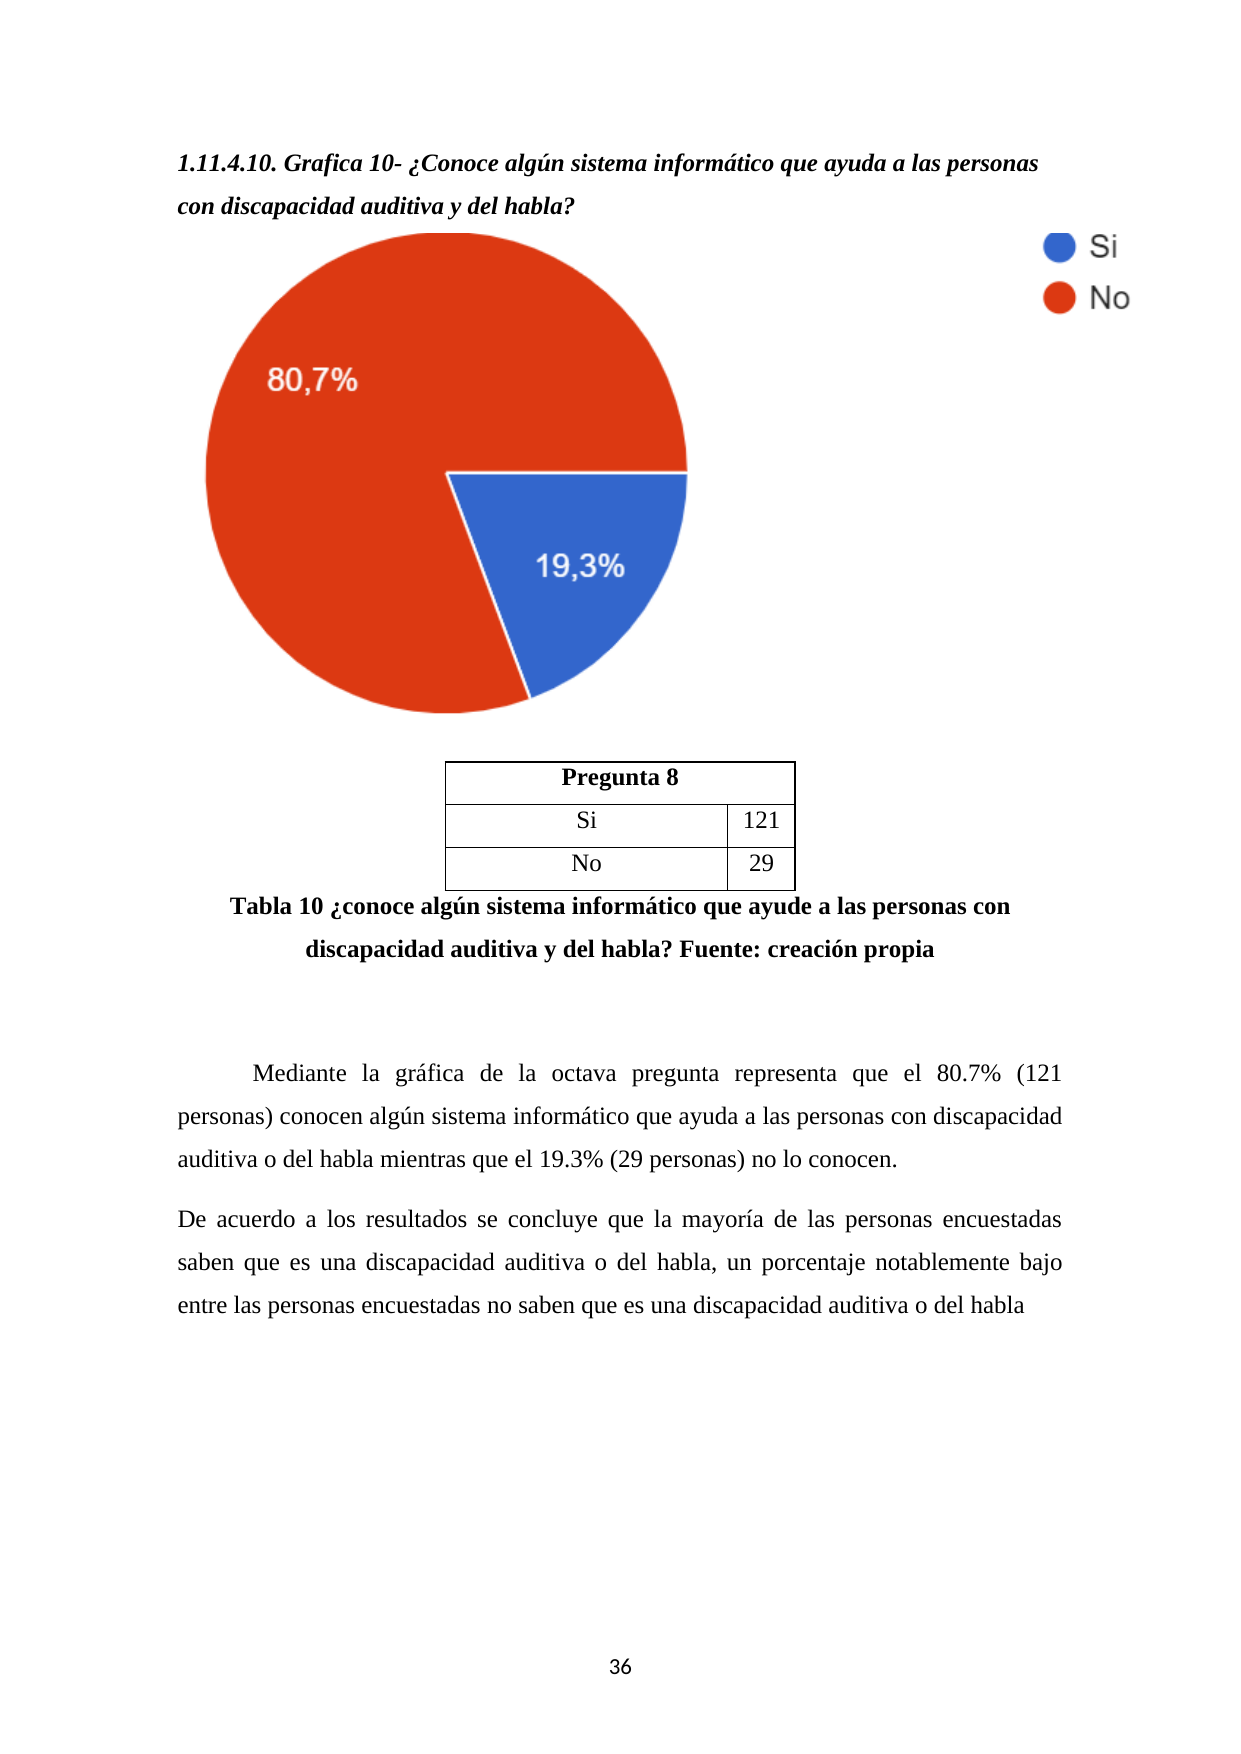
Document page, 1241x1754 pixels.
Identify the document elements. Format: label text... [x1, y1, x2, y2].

text De acuerdo a los resultados se concluye que la mayoría de las personas encuestadas saben que es una discapacidad auditiva o del habla, un porcentaje notablemente bajo entre las personas encuestadas no saben que es una discapacidad auditiva o del habla [177, 1204, 1063, 1319]
table_cell Si [446, 805, 727, 847]
table_cell No [446, 848, 727, 890]
picture [177, 233, 1153, 731]
table_header Pregunta 8 [446, 763, 794, 804]
table_cell 121 [728, 805, 794, 847]
table_cell 29 [728, 848, 794, 890]
text Tabla 10 ¿conoce algún sistema informático que ayude a las personas con discapacidad auditiva y del habla? Fuente: creación propia [177, 891, 1063, 963]
text Mediante la gráfica de la octava pregunta representa que el 80.7% (121 personas) conocen algún sistema informático que ayuda a las personas con discapacidad auditiva o del habla mientras que el 19.3% (29 personas) no lo conocen. [177, 1058, 1063, 1173]
subtitle 1.11.4.10. Grafica 10- ¿Conoce algún sistema informático que ayuda a las personas con discapacidad auditiva y del habla? [177, 148, 1063, 219]
